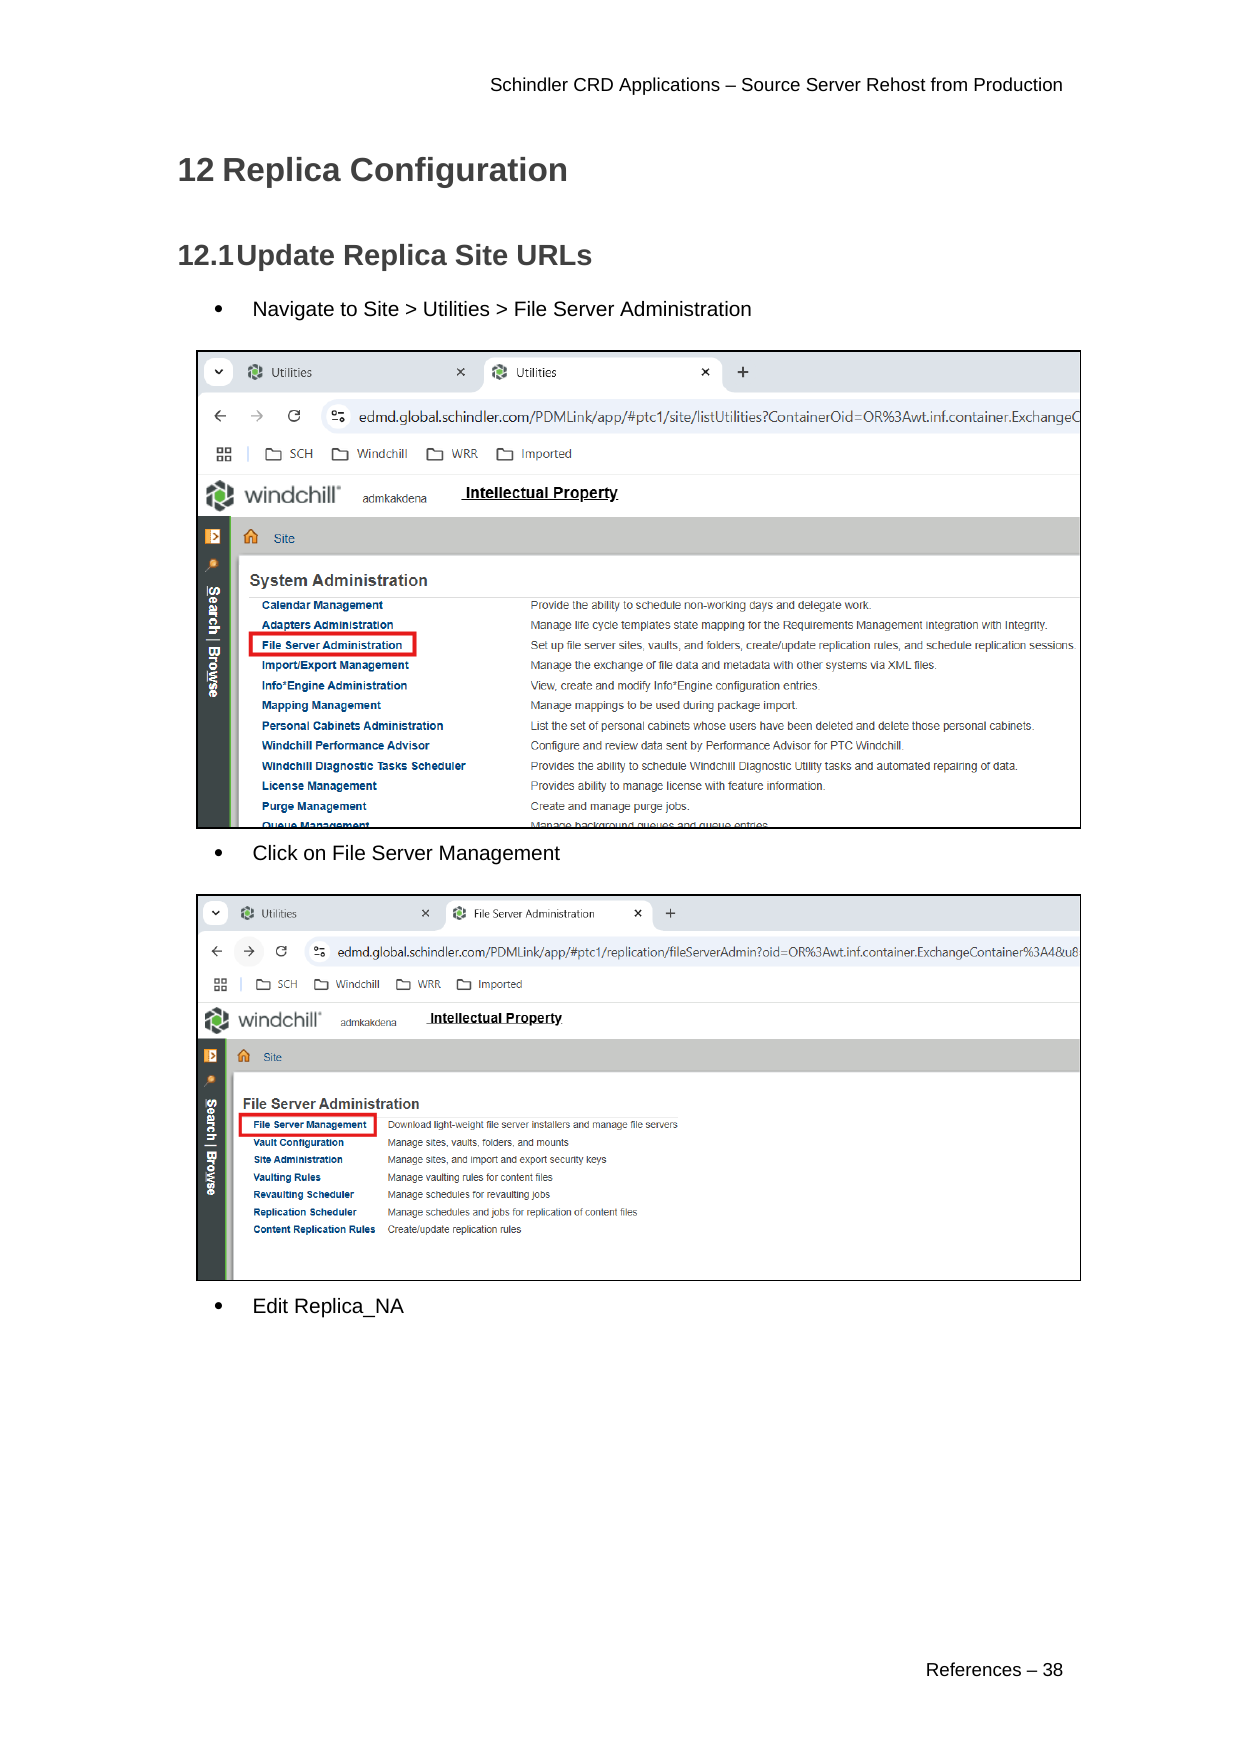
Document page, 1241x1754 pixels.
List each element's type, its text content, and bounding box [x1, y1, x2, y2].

list Navigate to Site > Utilities > File Server Administration [215, 297, 1063, 321]
picture [198, 352, 1080, 827]
picture [198, 896, 1080, 1280]
subtitle Replica Configuration [177, 150, 1063, 188]
subtitle Update Replica Site URLs [177, 238, 1063, 272]
list Click on File Server Management [215, 841, 1063, 865]
list Edit Replica_NA [215, 1294, 1063, 1318]
